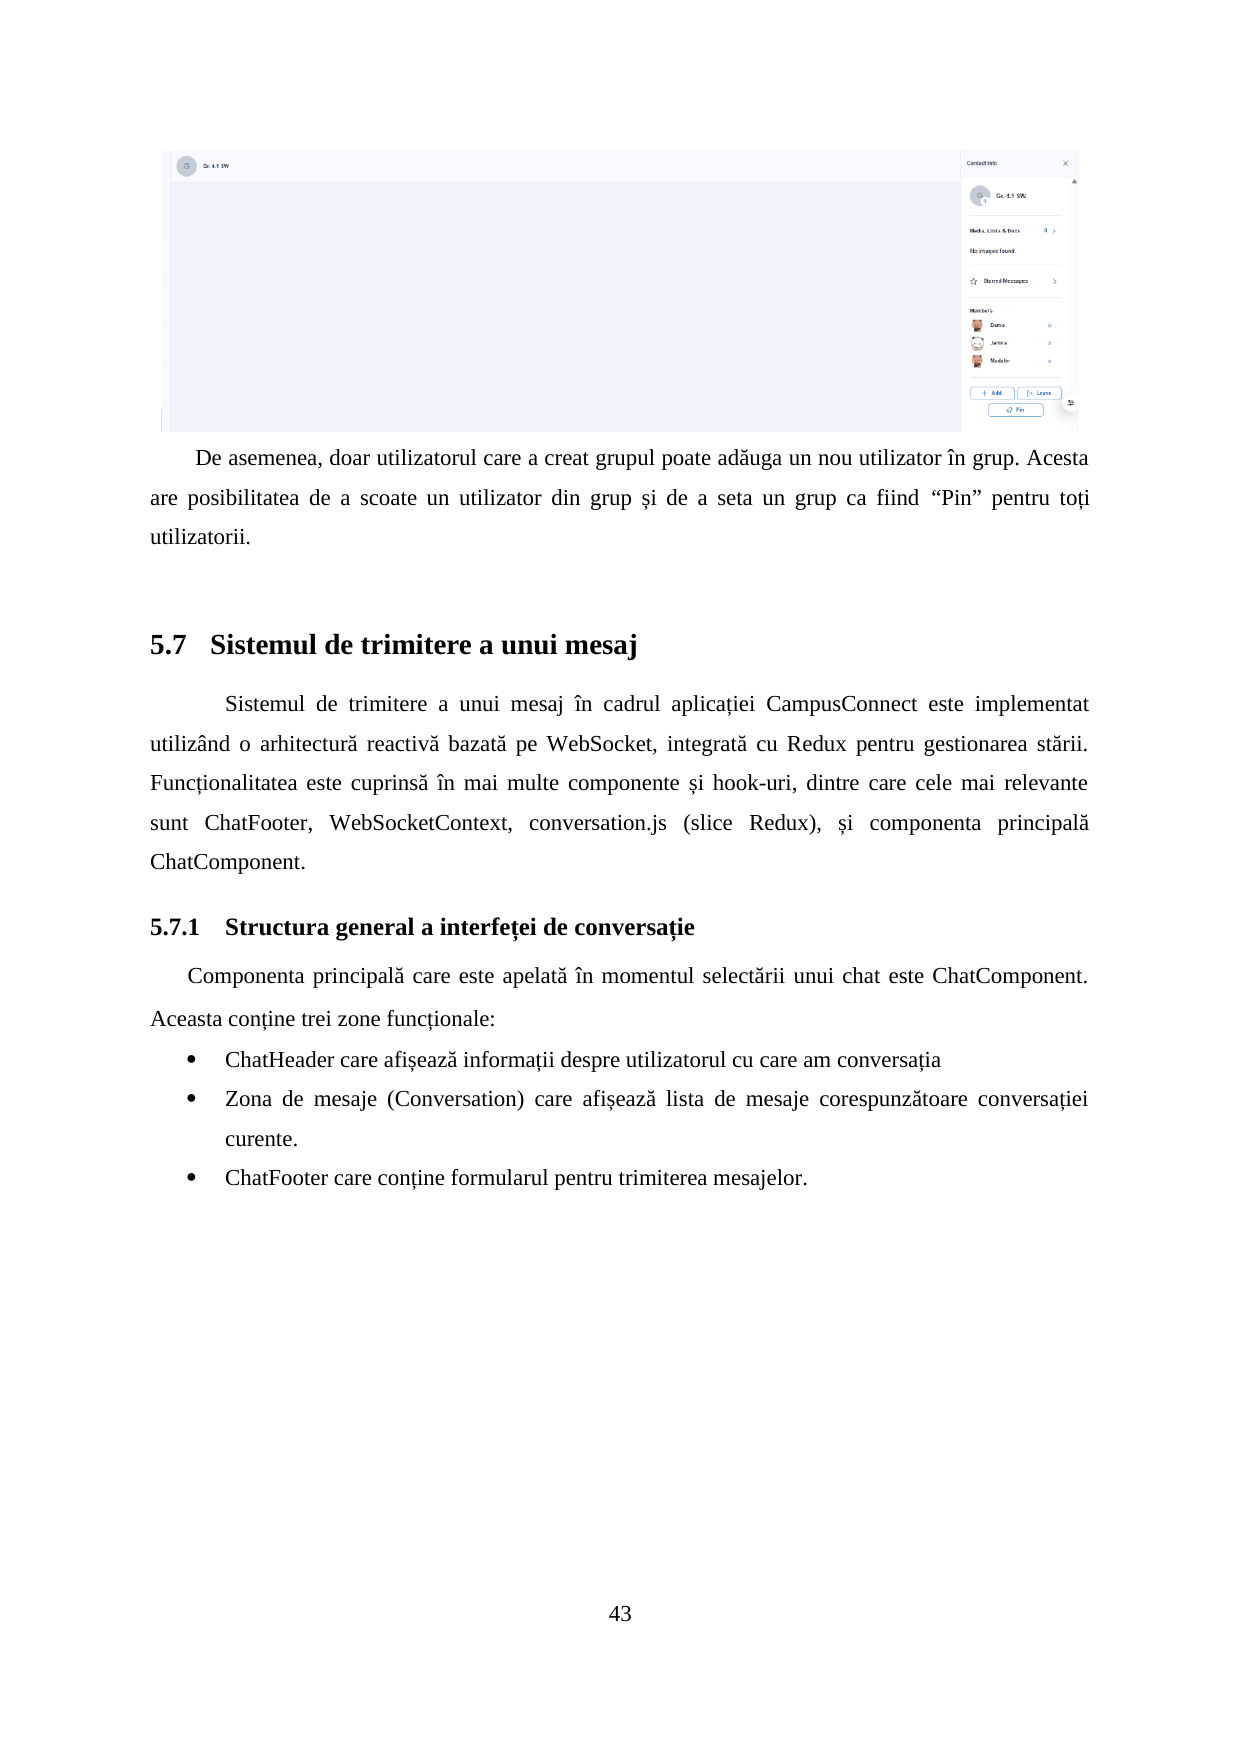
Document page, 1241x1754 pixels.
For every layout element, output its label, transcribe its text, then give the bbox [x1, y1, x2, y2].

text De asemenea, doar utilizatorul care a creat grupul poate adăuga un nou utilizator în grup. Acesta are posibilitatea de a scoate un utilizator din grup și de a seta un grup ca fiind “Pin” pentru toți utilizatorii. [150, 444, 1090, 550]
list Zona de mesaje (Conversation) care afișează lista de mesaje corespunzătoare conversației curente. [187, 1085, 1090, 1151]
subtitle Sistemul de trimitere a unui mesaj [150, 627, 1090, 661]
text Componenta principală care este apelată în momentul selectării unui chat este ChatComponent. Aceasta conține trei zone funcționale: [150, 962, 1090, 1031]
subtitle Structura general a interfeței de conversație [150, 912, 1090, 941]
list ChatHeader care afișează informații despre utilizatorul cu care am conversația [187, 1046, 1090, 1072]
picture [161, 150, 1079, 432]
text Sistemul de trimitere a unui mesaj în cadrul aplicației CampusConnect este implementat utilizând o arhitectură reactivă bazată pe WebSocket, integrată cu Redux pentru gestionarea stării. Funcționalitatea este cuprinsă în mai multe componente și hook-uri, dintre care cele mai relevante sunt ChatFooter, WebSocketContext, conversation.js (slice Redux), și componenta principală ChatComponent. [150, 690, 1090, 874]
list ChatFooter care conține formularul pentru trimiterea mesajelor. [187, 1164, 1090, 1191]
